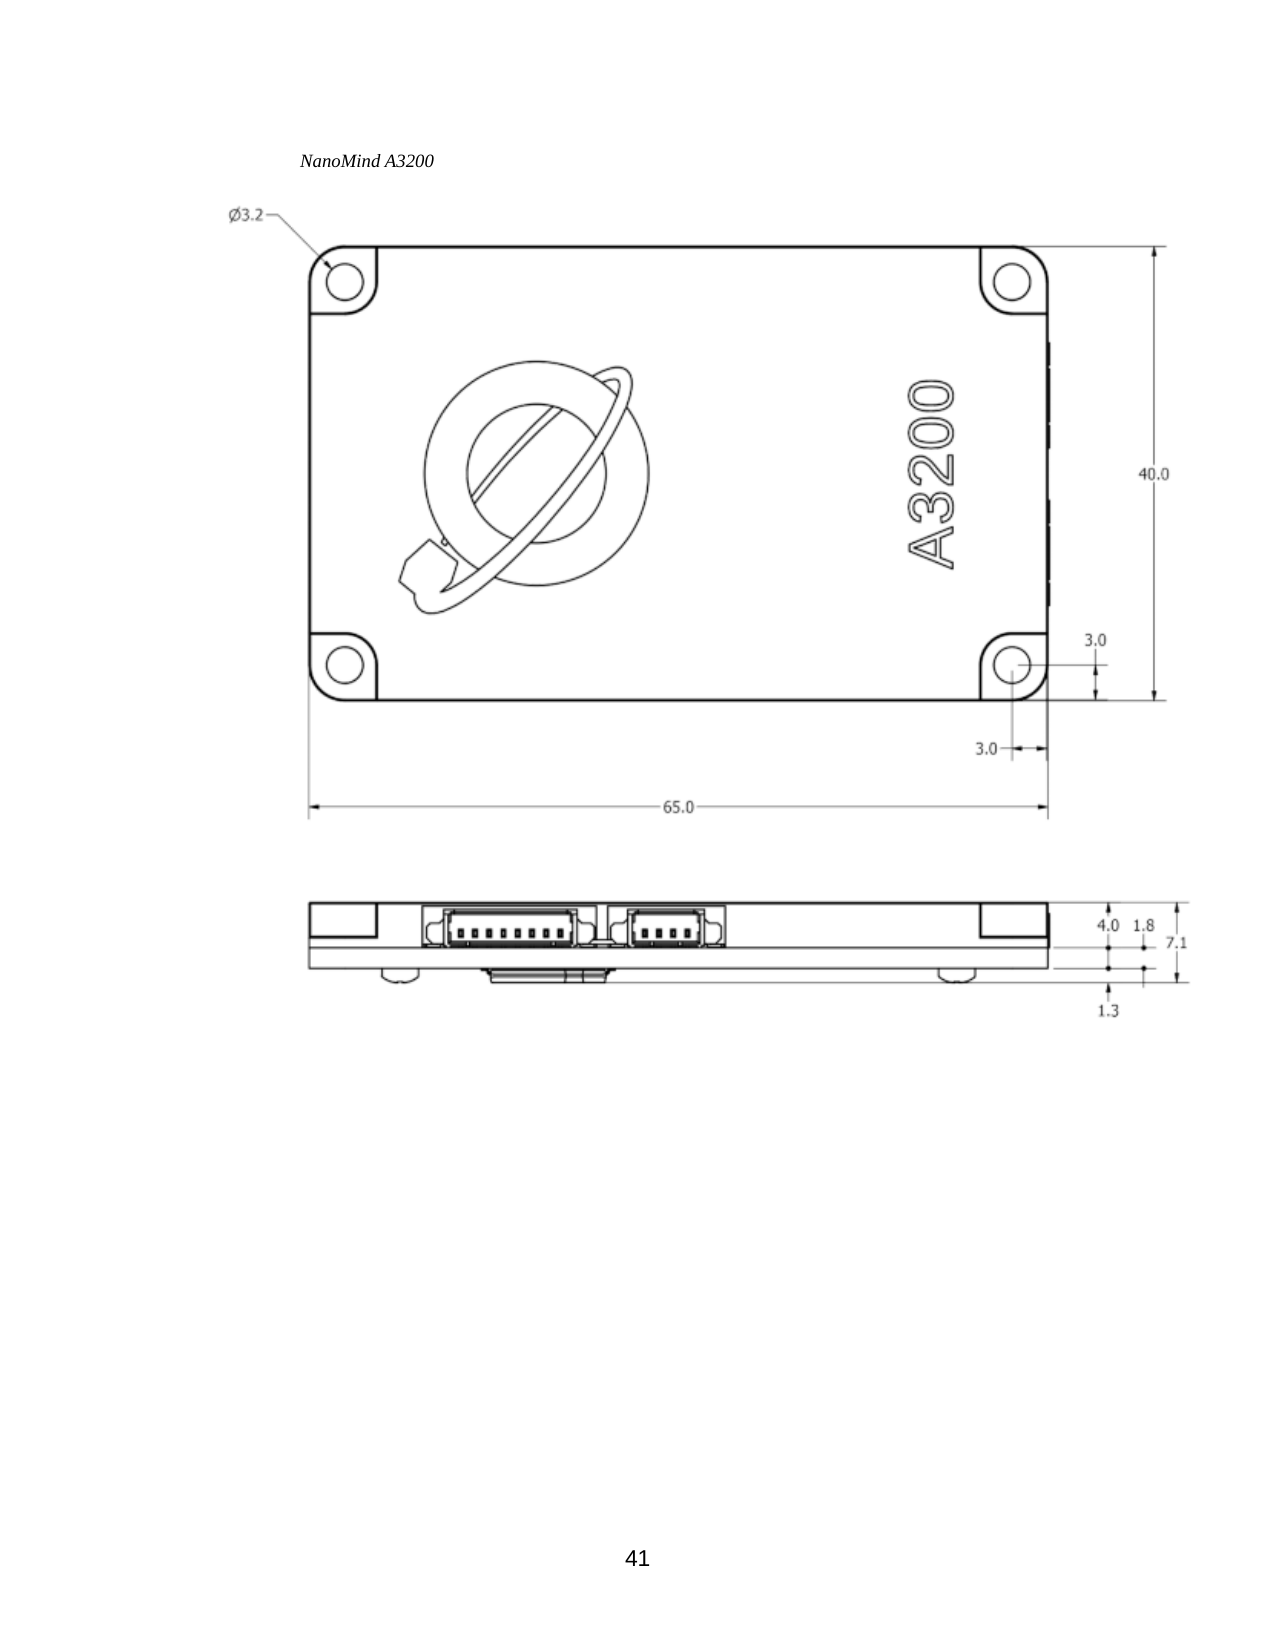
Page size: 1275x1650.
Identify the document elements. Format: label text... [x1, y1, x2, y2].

picture [225, 197, 1200, 1025]
text NanoMind A3200 [225, 150, 1125, 197]
